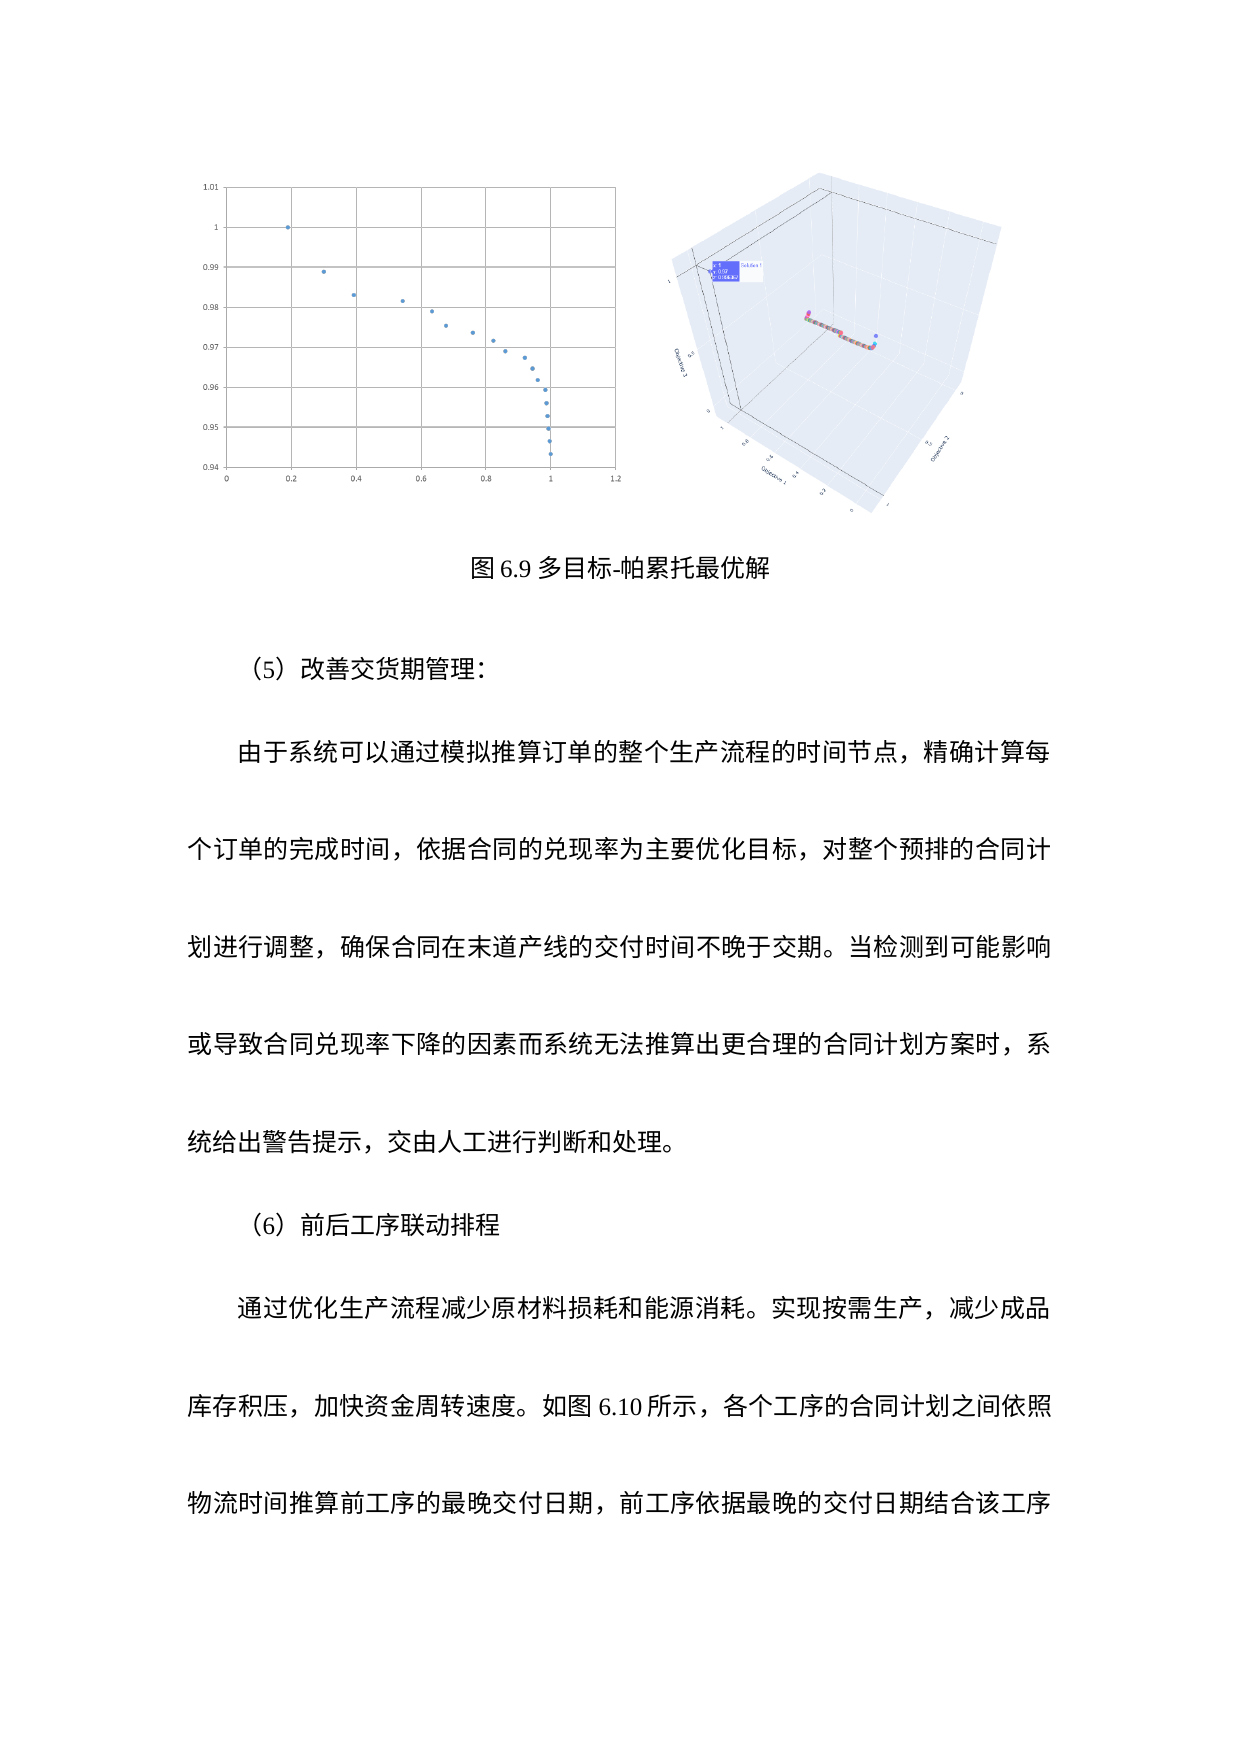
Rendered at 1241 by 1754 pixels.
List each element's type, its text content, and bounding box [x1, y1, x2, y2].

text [187, 1274, 1053, 1534]
table_header [188, 162, 626, 534]
text 由于系统可以通过模拟推算订单的整个生产流程的时间节点，精确计算每个订单的完成时间，依据合同的兑现率为主要优化目标，对整个预排的合同计划进行调整，确保合同在末道产线的交付时间不晚于交期。当检测到可能影响或导致合同兑现率下降的因素而系统无法推算出更合理的合同计划方案时，系统给出警告提示，交由人工进行判断和处理。 [187, 718, 1053, 1173]
table_header [626, 162, 1053, 534]
text （6）前后工序联动排程 [187, 1191, 1053, 1256]
picture [637, 162, 1056, 520]
picture [198, 178, 629, 488]
text （5）改善交货期管理： [187, 635, 1053, 700]
text 图6.9 多目标-帕累托最优解 [187, 534, 1053, 599]
